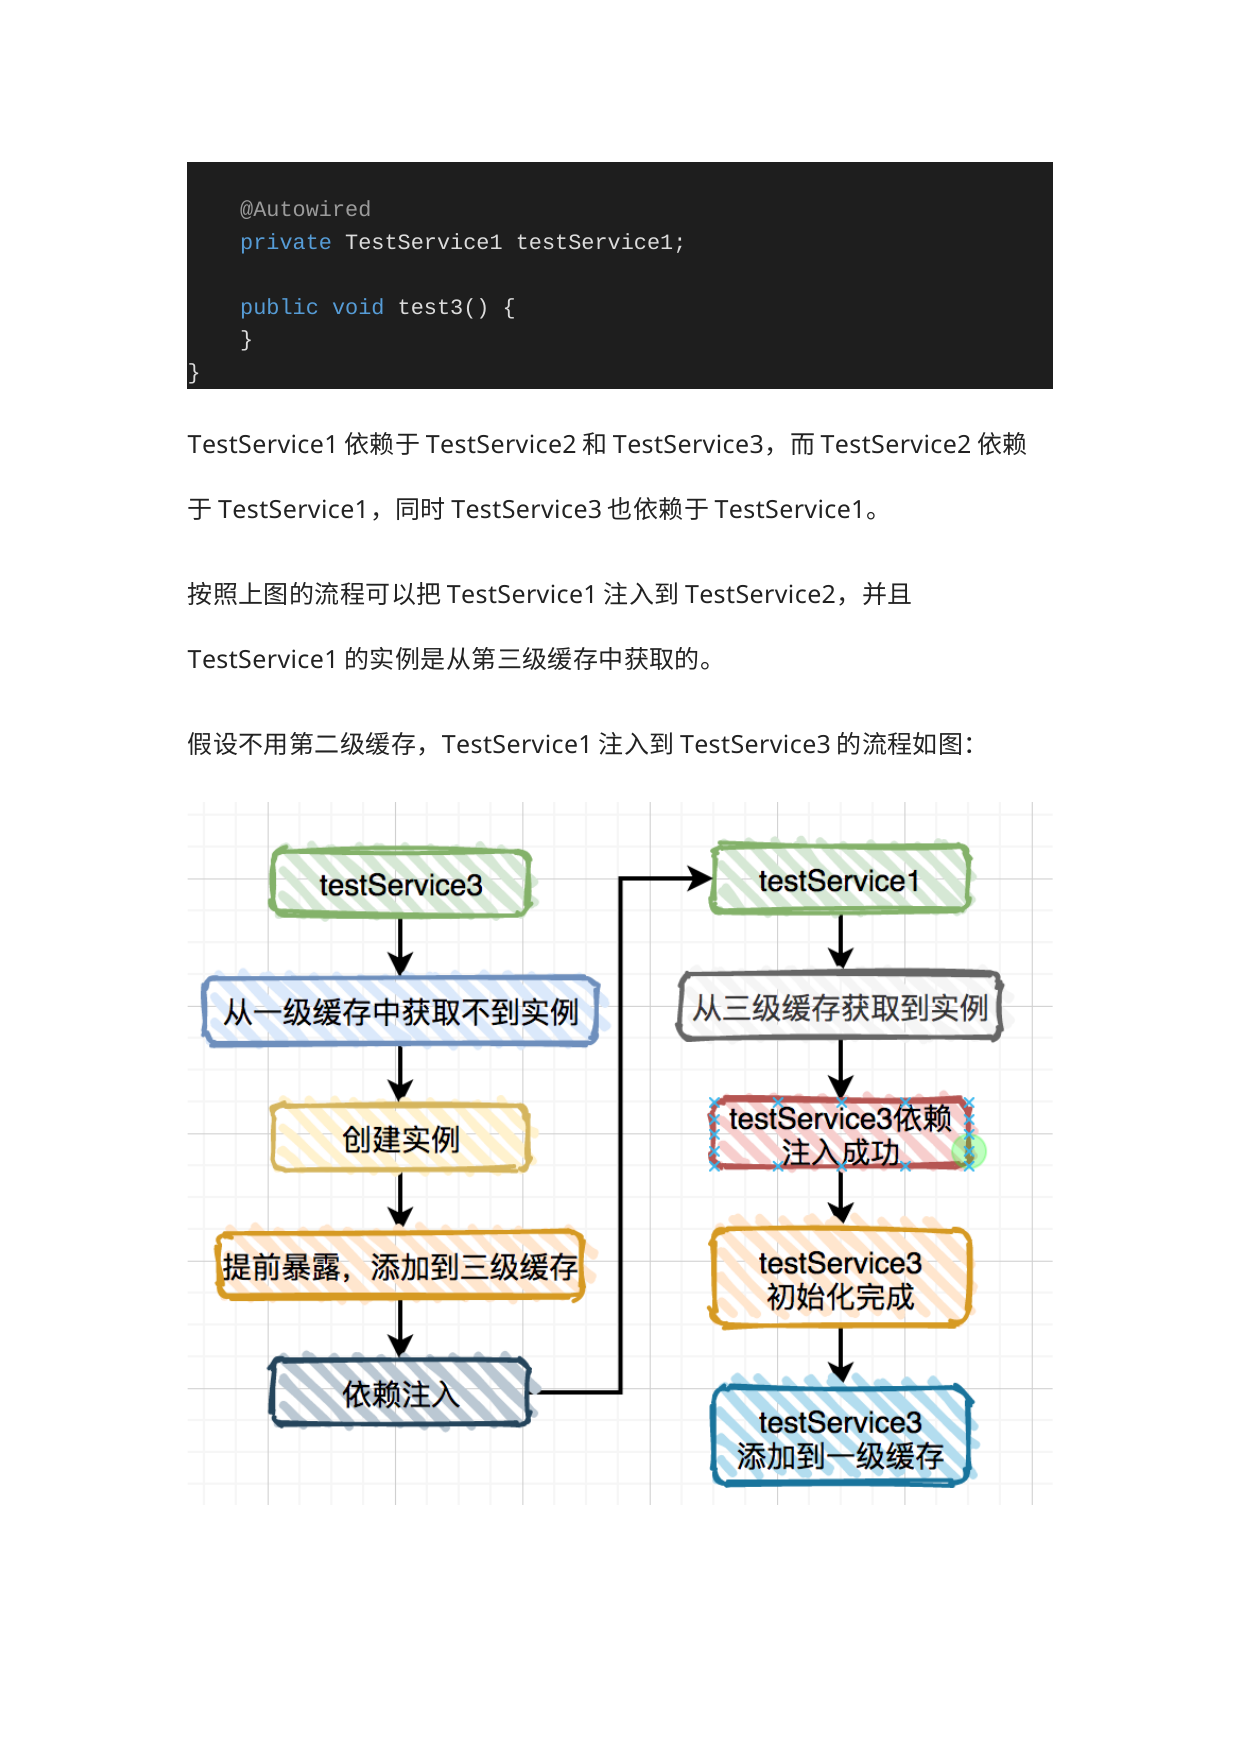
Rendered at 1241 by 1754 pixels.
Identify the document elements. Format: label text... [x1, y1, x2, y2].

text 按照上图的流程可以把TestService1注入到TestService2，并且TestService1的实例是从第三级缓存中获取的。 [187, 560, 1053, 690]
text public void test3() { [187, 292, 1053, 324]
picture [187, 802, 1053, 1505]
text @Autowired [187, 194, 1053, 227]
text } [187, 324, 1053, 357]
text } [187, 357, 1053, 389]
text 假设不用第二级缓存，TestService1注入到TestService3的流程如图： [187, 710, 1053, 775]
text private TestService1 testService1; [187, 227, 1053, 259]
text TestService1依赖于TestService2和TestService3，而TestService2依赖于TestService1，同时TestService3也依赖于TestService1。 [187, 410, 1053, 540]
